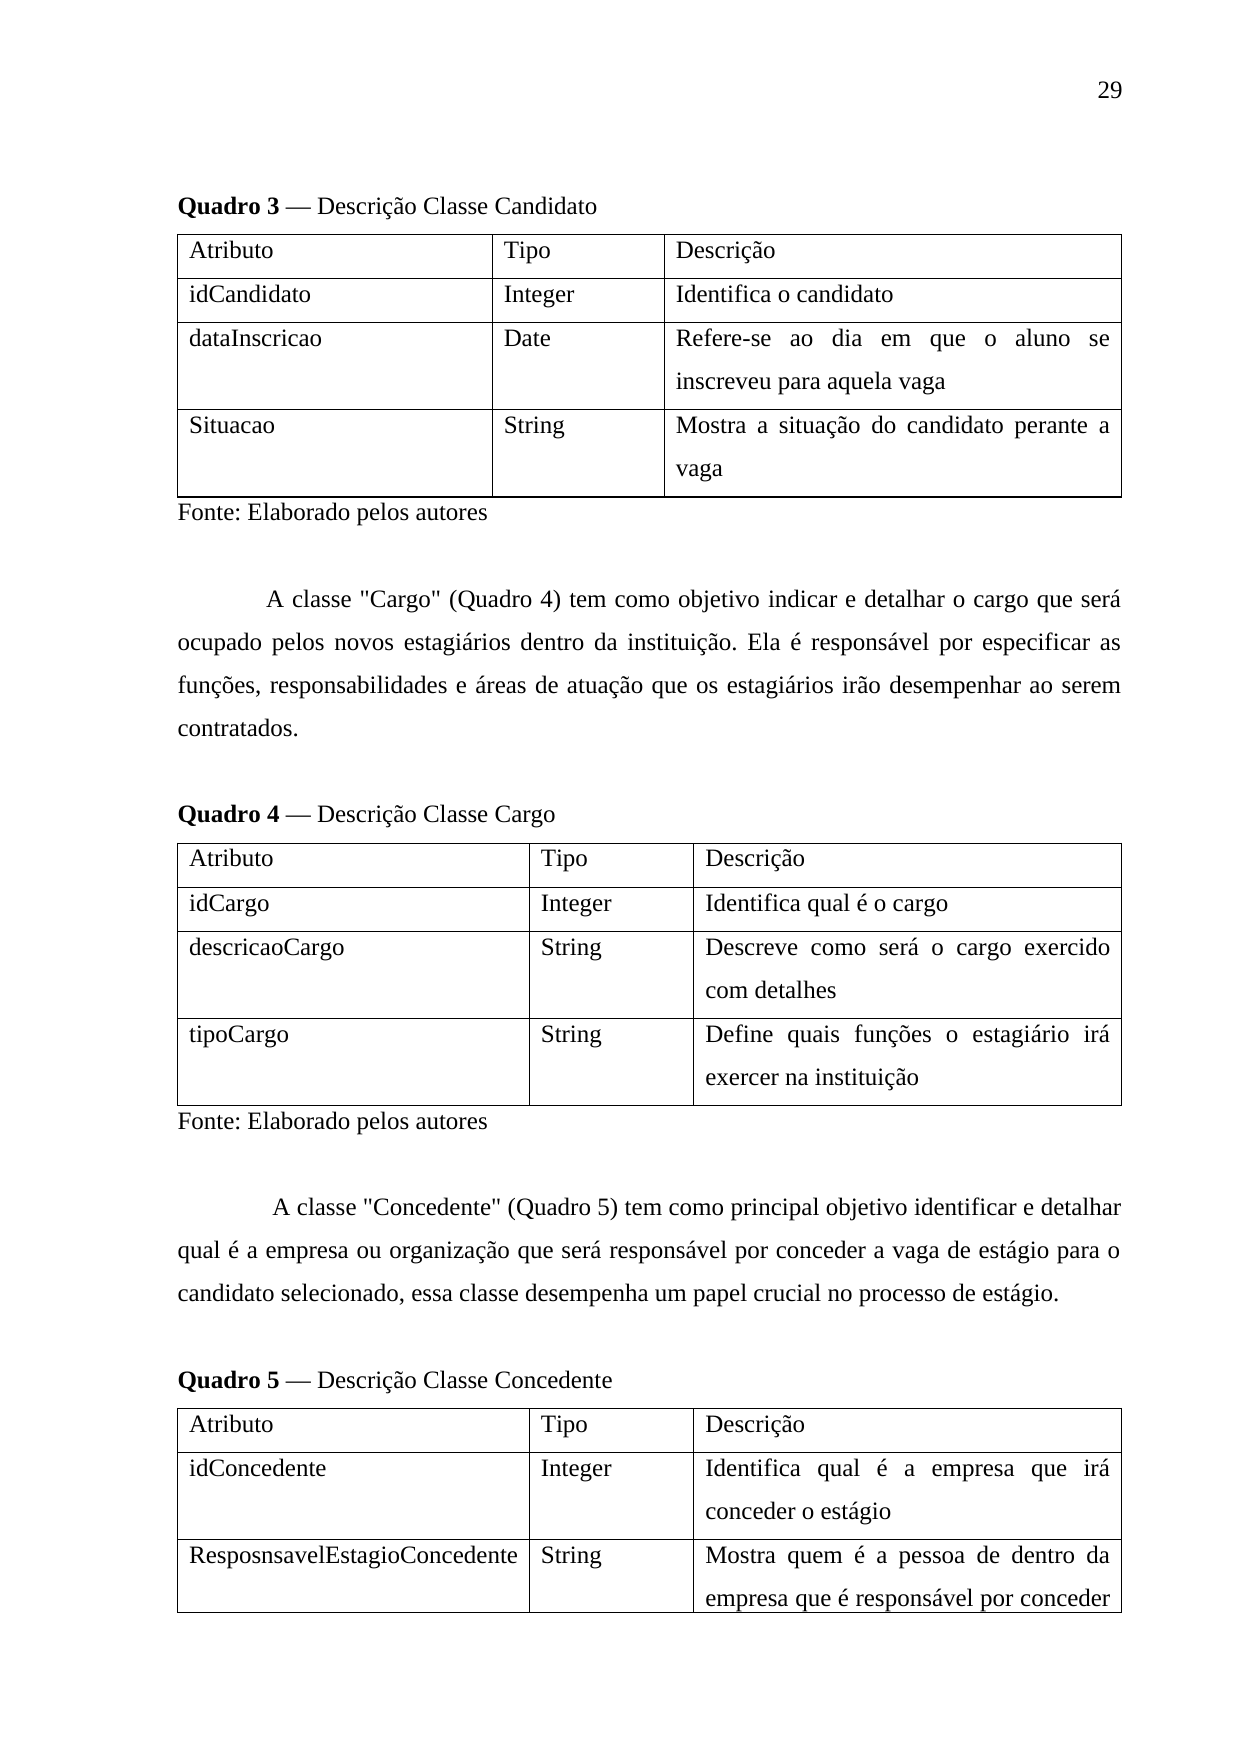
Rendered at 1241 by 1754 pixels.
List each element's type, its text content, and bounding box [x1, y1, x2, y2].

text Quadro 4 — Descrição Classe Cargo [177, 799, 1122, 828]
text A classe "Cargo" (Quadro 4) tem como objetivo indicar e detalhar o cargo que será ocupado pelos novos estagiários dentro da instituição. Ela é responsável por especificar as funções, responsabilidades e áreas de atuação que os estagiários irão desempenhar ao serem contratados. [177, 584, 1122, 742]
table_header Atributo [178, 1409, 529, 1452]
text Quadro 3 — Descrição Classe Candidato [177, 191, 1122, 219]
table_cell String [530, 1019, 693, 1105]
table_cell String [493, 410, 664, 496]
text A classe "Concedente" (Quadro 5) tem como principal objetivo identificar e detalhar qual é a empresa ou organização que será responsável por conceder a vaga de estágio para o candidato selecionado, essa classe desempenha um papel crucial no processo de estágio. [177, 1192, 1122, 1307]
table_cell Integer [493, 279, 664, 322]
table_cell Refere-se ao dia em que o aluno se inscreveu para aquela vaga [665, 323, 1121, 409]
table_cell String [530, 932, 693, 1018]
table_header Atributo [178, 844, 529, 887]
table_cell Define quais funções o estagiário irá exercer na instituição [694, 1019, 1121, 1105]
table_cell Identifica qual é a empresa que irá conceder o estágio [694, 1453, 1121, 1539]
table_cell idCargo [178, 888, 529, 931]
table_cell String [530, 1540, 693, 1612]
table_cell descricaoCargo [178, 932, 529, 1018]
table_cell idConcedente [178, 1453, 529, 1539]
text Fonte: Elaborado pelos autores [177, 1106, 1122, 1135]
table_header Descrição [665, 235, 1121, 278]
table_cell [694, 1540, 1121, 1612]
table_cell Integer [530, 888, 693, 931]
table_header Atributo [178, 235, 492, 278]
table_cell Integer [530, 1453, 693, 1539]
table_header Descrição [694, 844, 1121, 887]
table_cell Descreve como será o cargo exercido com detalhes [694, 932, 1121, 1018]
table_cell Date [493, 323, 664, 409]
table_cell Identifica qual é o cargo [694, 888, 1121, 931]
table_cell idCandidato [178, 279, 492, 322]
table_header Tipo [530, 844, 693, 887]
table_header Tipo [530, 1409, 693, 1452]
table_cell Mostra a situação do candidato perante a vaga [665, 410, 1121, 496]
table_cell dataInscricao [178, 323, 492, 409]
table_cell tipoCargo [178, 1019, 529, 1105]
table_header Descrição [694, 1409, 1121, 1452]
table_header Tipo [493, 235, 664, 278]
table_cell Identifica o candidato [665, 279, 1121, 322]
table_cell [178, 1540, 529, 1612]
text Fonte: Elaborado pelos autores [177, 498, 1122, 526]
table_cell Situacao [178, 410, 492, 496]
text Quadro 5 — Descrição Classe Concedente [177, 1365, 1122, 1393]
